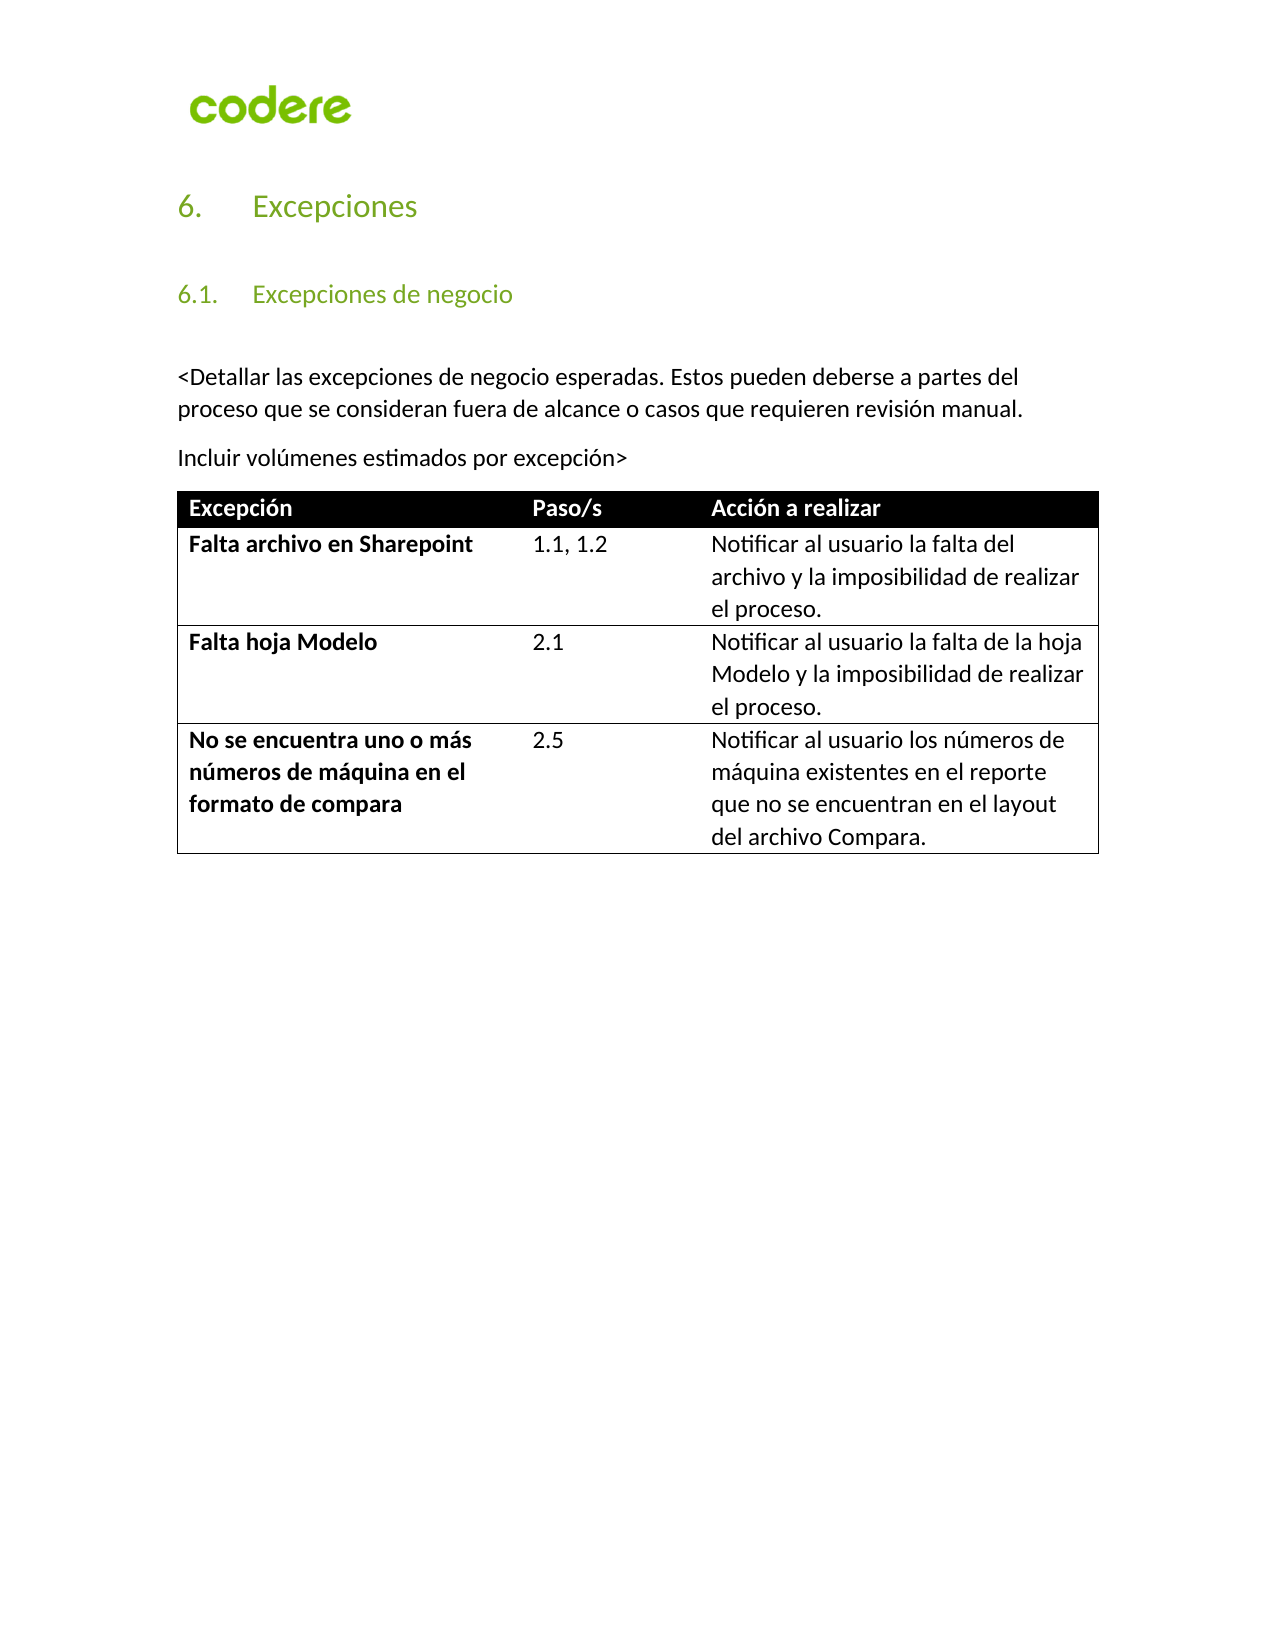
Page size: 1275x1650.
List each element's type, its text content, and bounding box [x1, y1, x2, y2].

subtitle Excepciones [177, 185, 1098, 226]
table_header Excepción [178, 493, 521, 527]
table_cell 2.1 [521, 626, 700, 723]
text Incluir volúmenes estimados por excepción> [177, 442, 1098, 473]
text <Detallar las excepciones de negocio esperadas. Estos pueden deberse a partes del proceso que se consideran fuera de alcance o casos que requieren revisión manual. [177, 361, 1098, 424]
subtitle Excepciones de negocio [177, 277, 1098, 310]
table_cell 1.1, 1.2 [521, 528, 700, 625]
table_cell Notificar al usuario la falta de la hoja Modelo y la imposibilidad de realizar el proceso. [700, 626, 1098, 723]
table_header Paso/s [521, 493, 700, 527]
table_header Acción a realizar [700, 493, 1098, 527]
table_cell 2.5 [521, 724, 700, 853]
picture [177, 73, 363, 134]
table_cell Falta hoja Modelo [178, 626, 521, 723]
table_cell Notificar al usuario los números de máquina existentes en el reporte que no se encuentran en el layout del archivo Compara. [700, 724, 1098, 853]
table_cell Notificar al usuario la falta del archivo y la imposibilidad de realizar el proceso. [700, 528, 1098, 625]
table_cell Falta archivo en Sharepoint [178, 528, 521, 625]
table_cell No se encuentra uno o más números de máquina en el formato de compara [178, 724, 521, 853]
